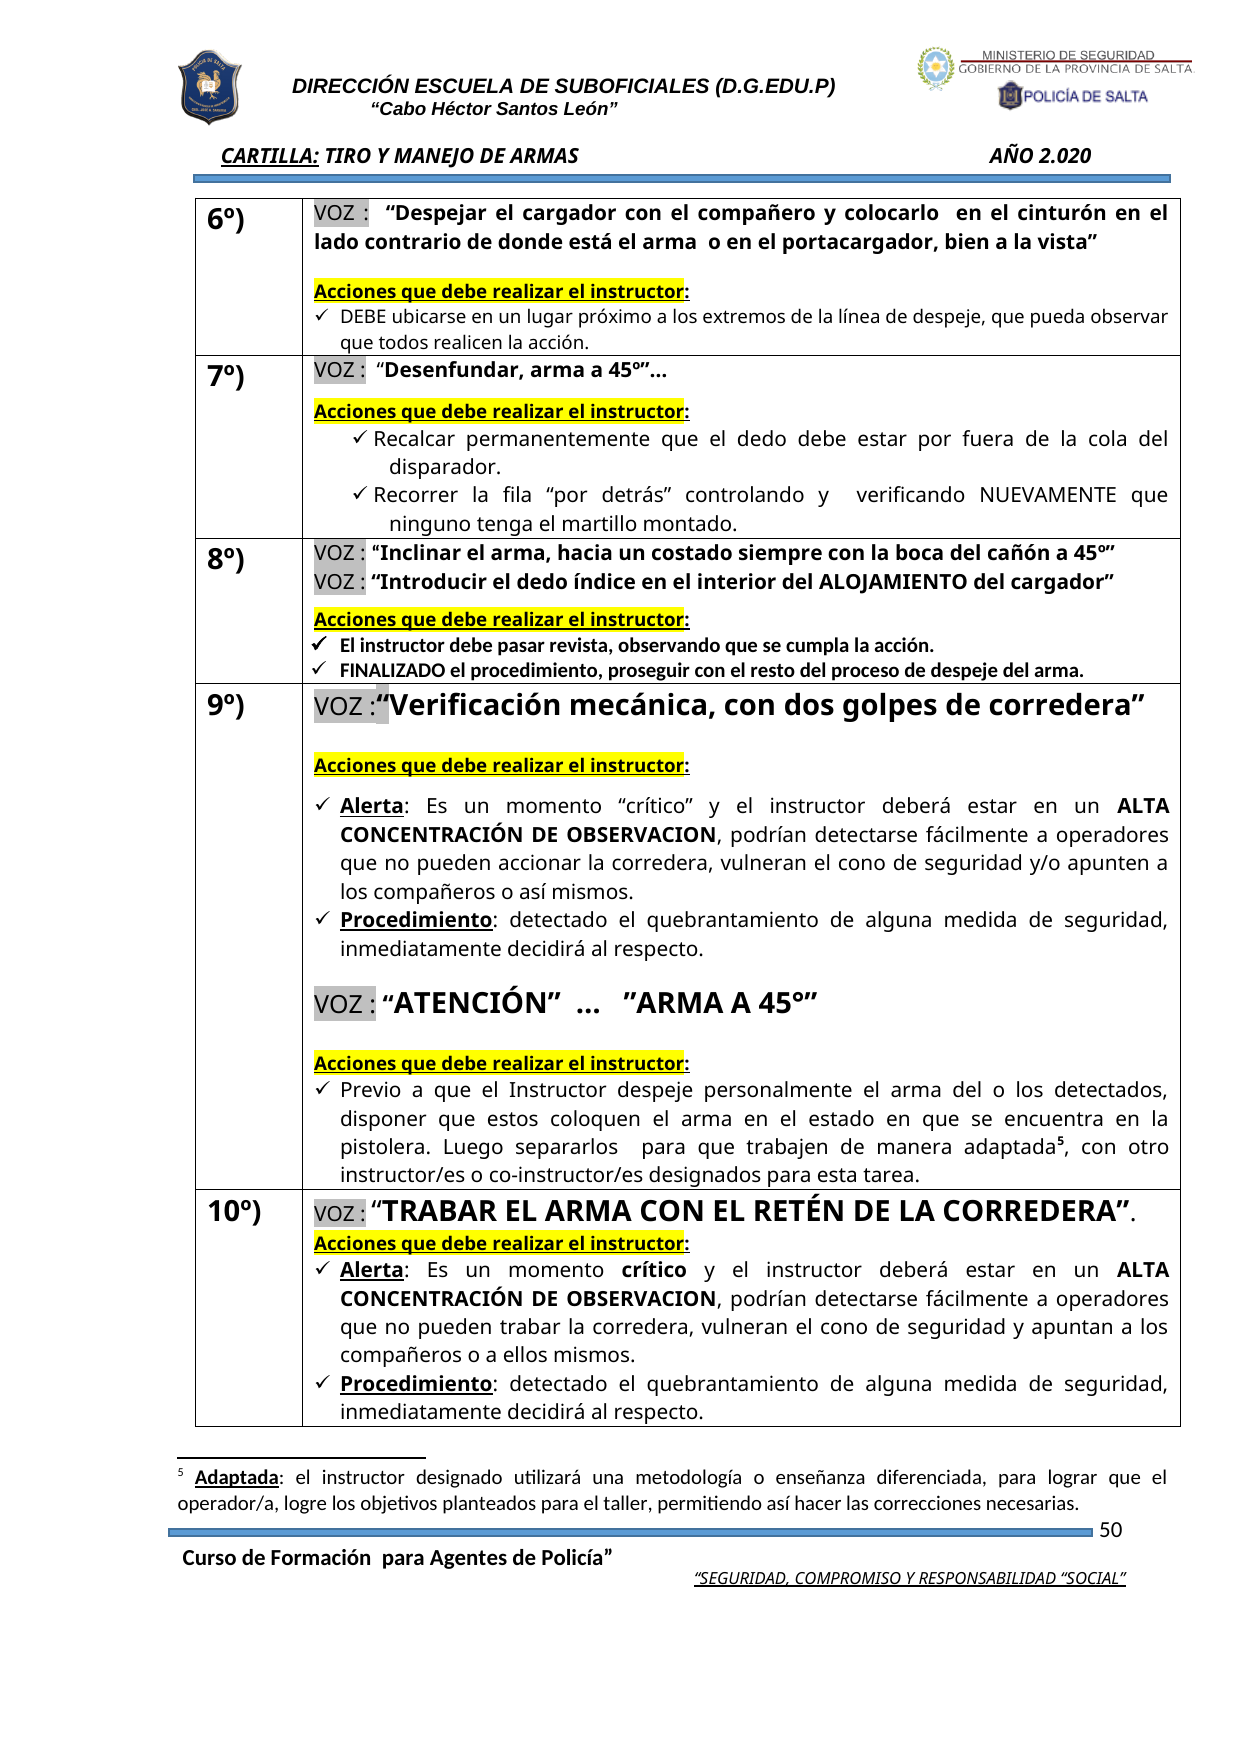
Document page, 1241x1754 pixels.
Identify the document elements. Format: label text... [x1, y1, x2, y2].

table_cell 8º) [196, 539, 302, 683]
picture [176, 46, 244, 129]
table_cell 7º) [196, 356, 302, 537]
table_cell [303, 1190, 1180, 1426]
table_cell VOZ : “Desenfundar, arma a 45º”… Acciones que debe realizar el instructor: Recalcar permanentemente que el dedo debe estar por fuera de la cola del disparador. Recorrer la fila “por detrás” controlando y verificando NUEVAMENTE que ninguno tenga el martillo montado. [303, 356, 1180, 537]
table_cell VOZ : “Despejar el cargador con el compañero y colocarlo en el cinturón en el lado contrario de donde está el arma o en el portacargador, bien a la vista” Acciones que debe realizar el instructor: DEBE ubicarse en un lugar próximo a los extremos de la línea de despeje, que pueda observar que todos realicen la acción. [303, 199, 1180, 354]
table_cell VOZ : “Inclinar el arma, hacia un costado siempre con la boca del cañón a 45º” VOZ : “Introducir el dedo índice en el interior del ALOJAMIENTO del cargador” Acciones que debe realizar el instructor: El instructor debe pasar revista, observando que se cumpla la acción. FINALIZADO el procedimiento, proseguir con el resto del proceso de despeje del arma. [303, 539, 1180, 683]
table_cell 6º) [196, 199, 302, 354]
picture [917, 46, 1227, 129]
table_cell VOZ :“Verificación mecánica, con dos golpes de corredera” Acciones que debe realizar el instructor: Alerta: Es un momento “crítico” y el instructor deberá estar en un ALTA CONCENTRACIÓN DE OBSERVACION, podrían detectarse fácilmente a operadores que no pueden accionar la corredera, vulneran el cono de seguridad y/o apunten a los compañeros o así mismos. Procedimiento: detectado el quebrantamiento de alguna medida de seguridad, inmediatamente decidirá al respecto. VOZ : “ATENCIÓN” … ”ARMA A 45°” Acciones que debe realizar el instructor: Previo a que el Instructor despeje personalmente el arma del o los detectados, disponer que estos coloquen el arma en el estado en que se encuentra en la pistolera. Luego separarlos para que trabajen de manera adaptada, con otro instructor/es o co-instructor/es designados para esta tarea. [303, 684, 1180, 1189]
table_cell 9º) [196, 684, 302, 1189]
table_cell 10º) [196, 1190, 302, 1426]
